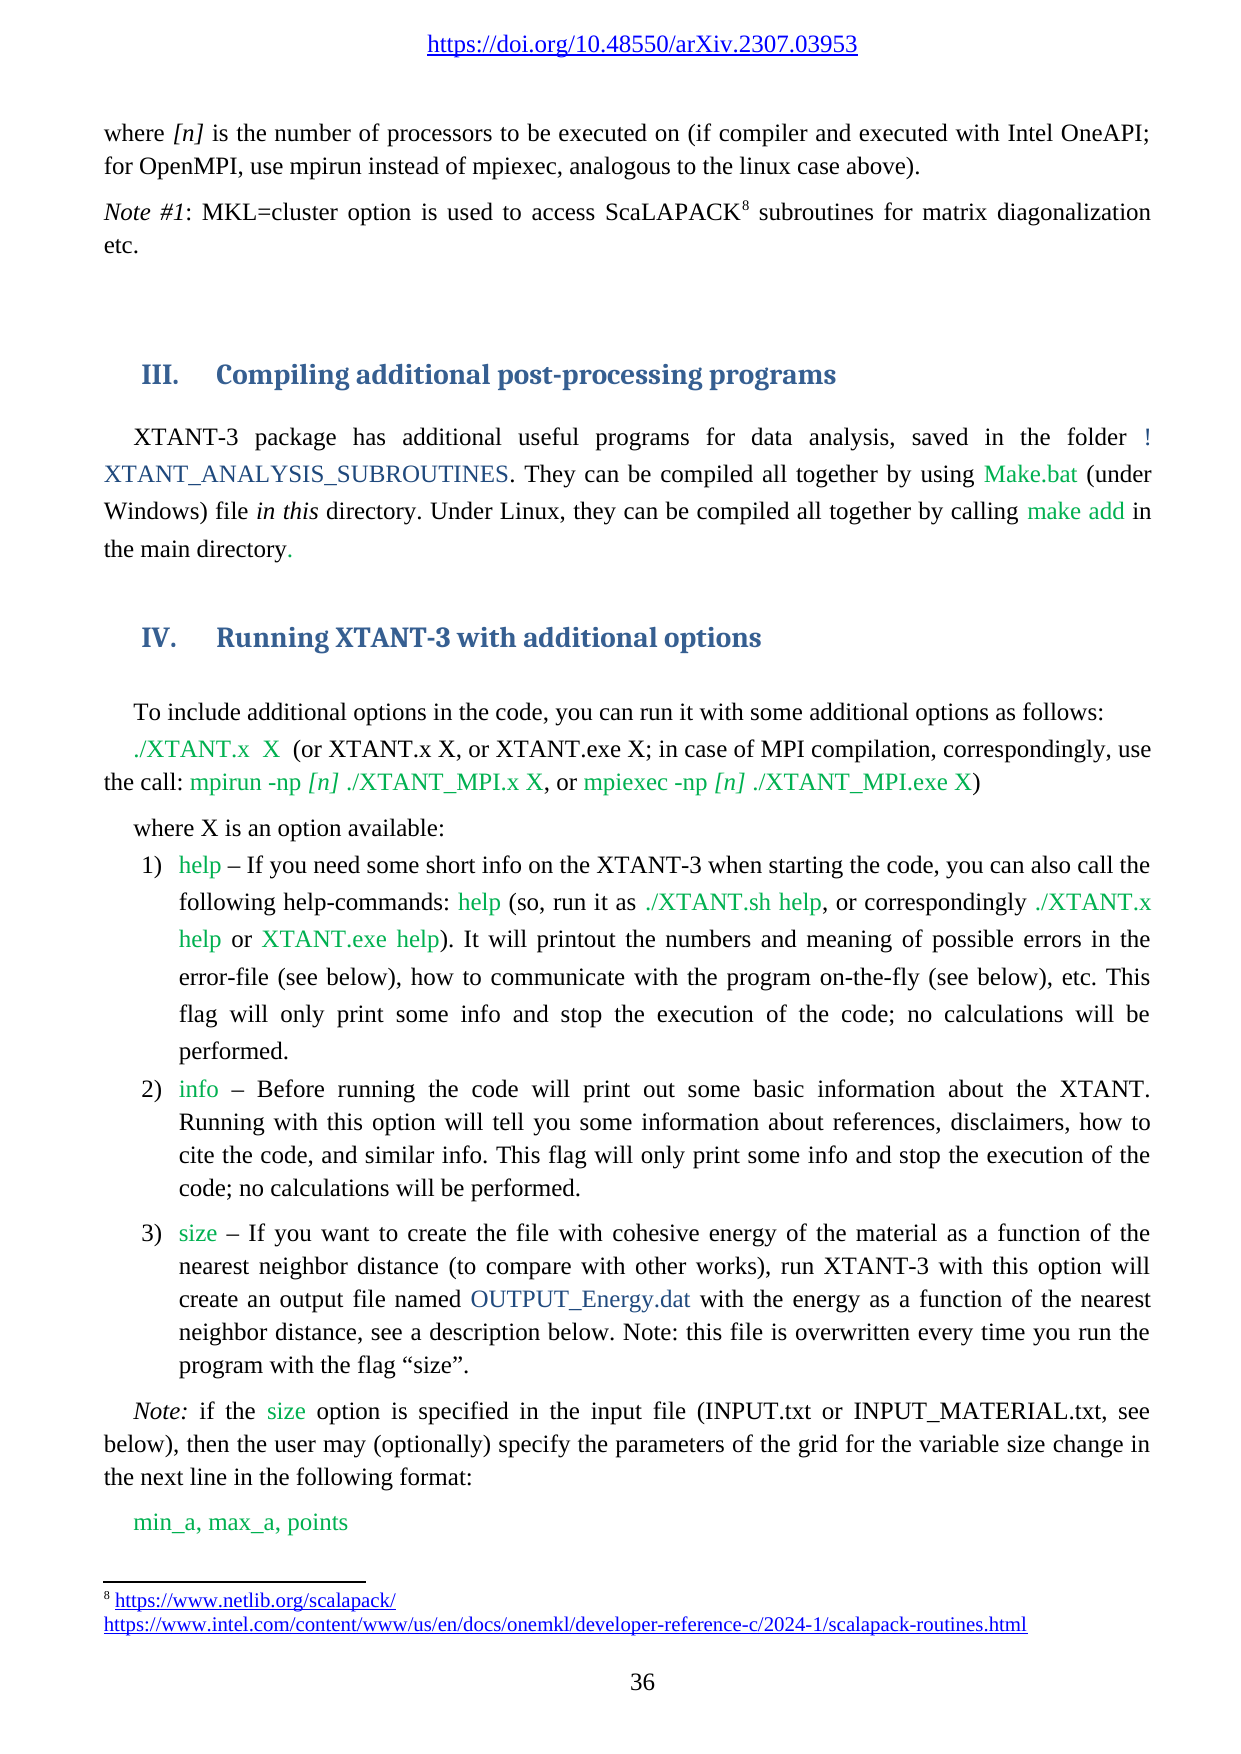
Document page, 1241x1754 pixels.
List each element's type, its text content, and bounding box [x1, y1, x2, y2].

text where X is an option available: [103, 813, 1152, 841]
text Note: if the size option is specified in the input file (INPUT.txt or INPUT_MATERIAL.txt, see below), then the user may (optionally) specify the parameters of the grid for the variable size change in the next line in the following format: [103, 1396, 1152, 1491]
text min_a, max_a, points [103, 1507, 1152, 1536]
subtitle Compiling additional post-processing programs [141, 358, 1152, 392]
text where [n] is the number of processors to be executed on (if compiler and executed with Intel OneAPI; for OpenMPI, use mpirun instead of mpiexec, analogous to the linux case above). [103, 118, 1152, 180]
subtitle Running XTANT-3 with additional options [141, 621, 1152, 654]
list info – Before running the code will print out some basic information about the XTANT. Running with this option will tell you some information about references, disclaimers, how to cite the code, and similar info. This flag will only print some info and stop the execution of the code; no calculations will be performed. [141, 1074, 1152, 1201]
text XTANT-3 package has additional useful programs for data analysis, saved in the folder !XTANT_ANALYSIS_SUBROUTINES. They can be compiled all together by using Make.bat (under Windows) file in this directory. Under Linux, they can be compiled all together by calling make add in the main directory. [103, 422, 1152, 562]
text Note #1: MKL=cluster option is used to access ScaLAPACK subroutines for matrix diagonalization etc. [103, 197, 1152, 258]
list size – If you want to create the file with cohesive energy of the material as a function of the nearest neighbor distance (to compare with other works), run XTANT-3 with this option will create an output file named OUTPUT_Energy.dat with the energy as a function of the nearest neighbor distance, see a description below. Note: this file is overwritten every time you run the program with the flag “size”. [141, 1218, 1152, 1379]
text ./XTANT.x X (or XTANT.x X, or XTANT.exe X; in case of MPI compilation, correspondingly, use the call: mpirun -np [n] ./XTANT_MPI.x X, or mpiexec -np [n] ./XTANT_MPI.exe X) [103, 734, 1152, 796]
list help – If you need some short info on the XTANT-3 when starting the code, you can also call the following help-commands: help (so, run it as ./XTANT.sh help, or correspondingly ./XTANT.x help or XTANT.exe help). It will printout the numbers and meaning of possible errors in the error-file (see below), how to communicate with the program on-the-fly (see below), etc. This flag will only print some info and stop the execution of the code; no calculations will be performed. [141, 850, 1152, 1065]
text To include additional options in the code, you can run it with some additional options as follows: [103, 697, 1152, 726]
